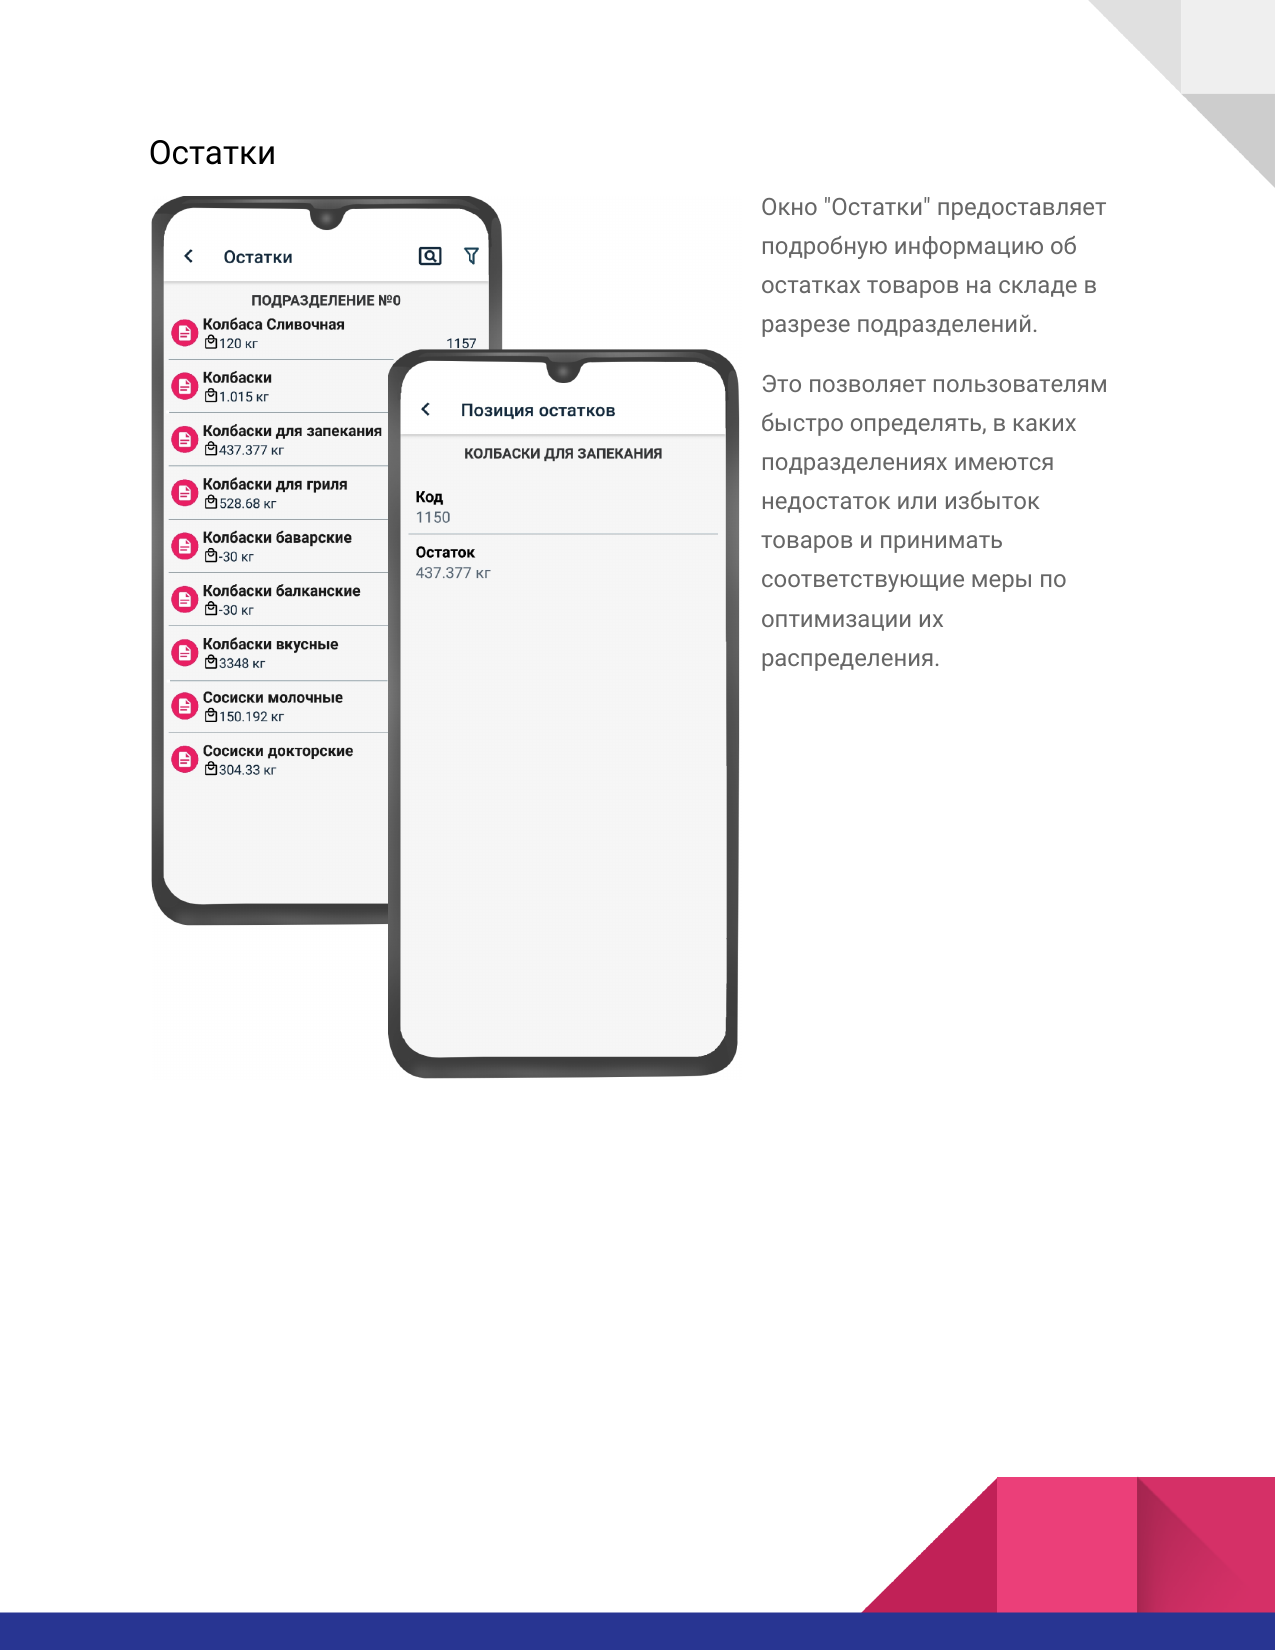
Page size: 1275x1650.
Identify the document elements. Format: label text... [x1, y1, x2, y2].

subtitle Остатки [148, 133, 1125, 172]
text Это позволяет пользователям быстро определять, в каких подразделениях имеются недостаток или избыток товаров и принимать соответствующие меры по оптимизации их распределения. [743, 370, 1125, 672]
text Окно "Остатки" предоставляет подробную информацию об остатках товаров на складе в разрезе подразделений. [148, 193, 1125, 339]
picture [151, 196, 743, 1080]
picture [0, 1475, 1275, 1650]
picture [1087, 0, 1275, 188]
